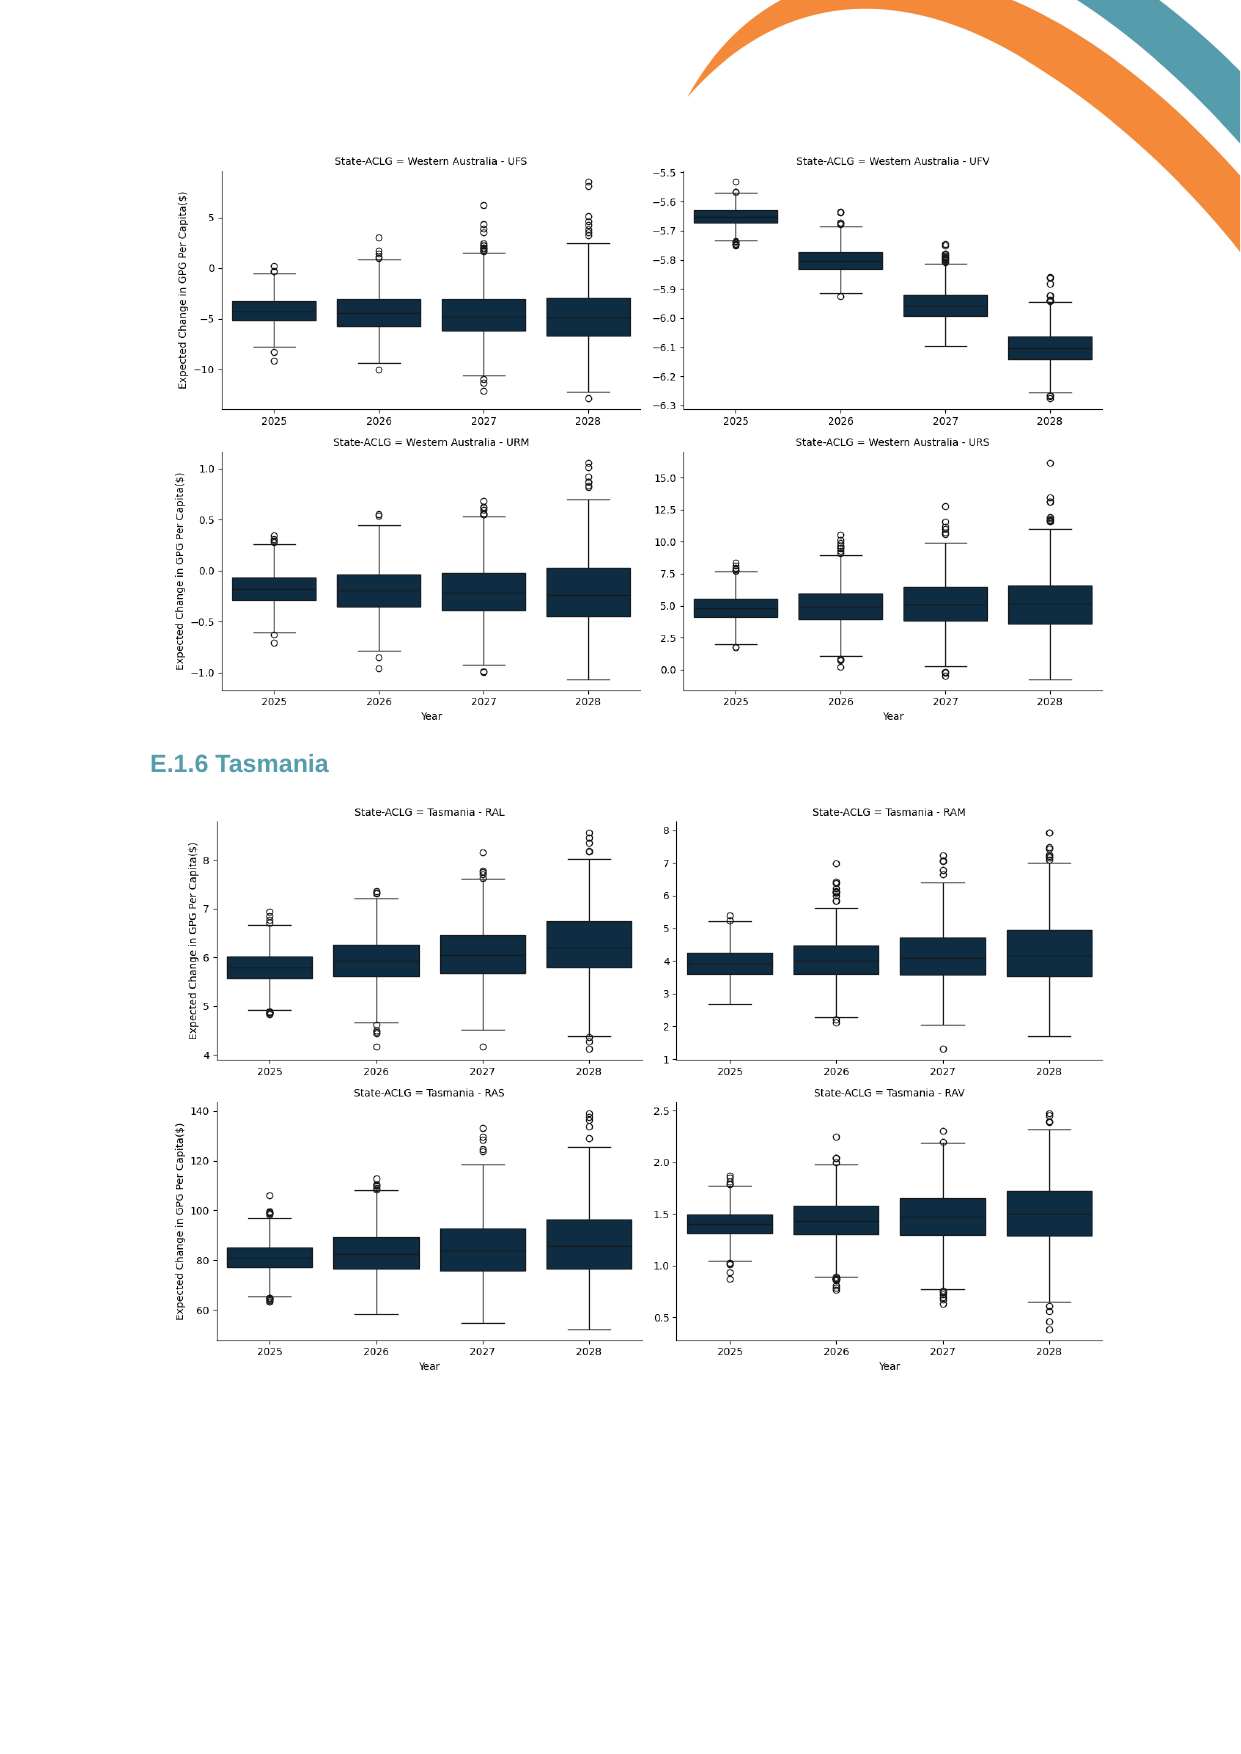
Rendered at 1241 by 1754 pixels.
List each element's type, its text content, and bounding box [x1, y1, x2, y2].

picture [168, 800, 1109, 1379]
picture [19, 0, 1241, 729]
subtitle E.1.6 Tasmania [150, 749, 1090, 778]
